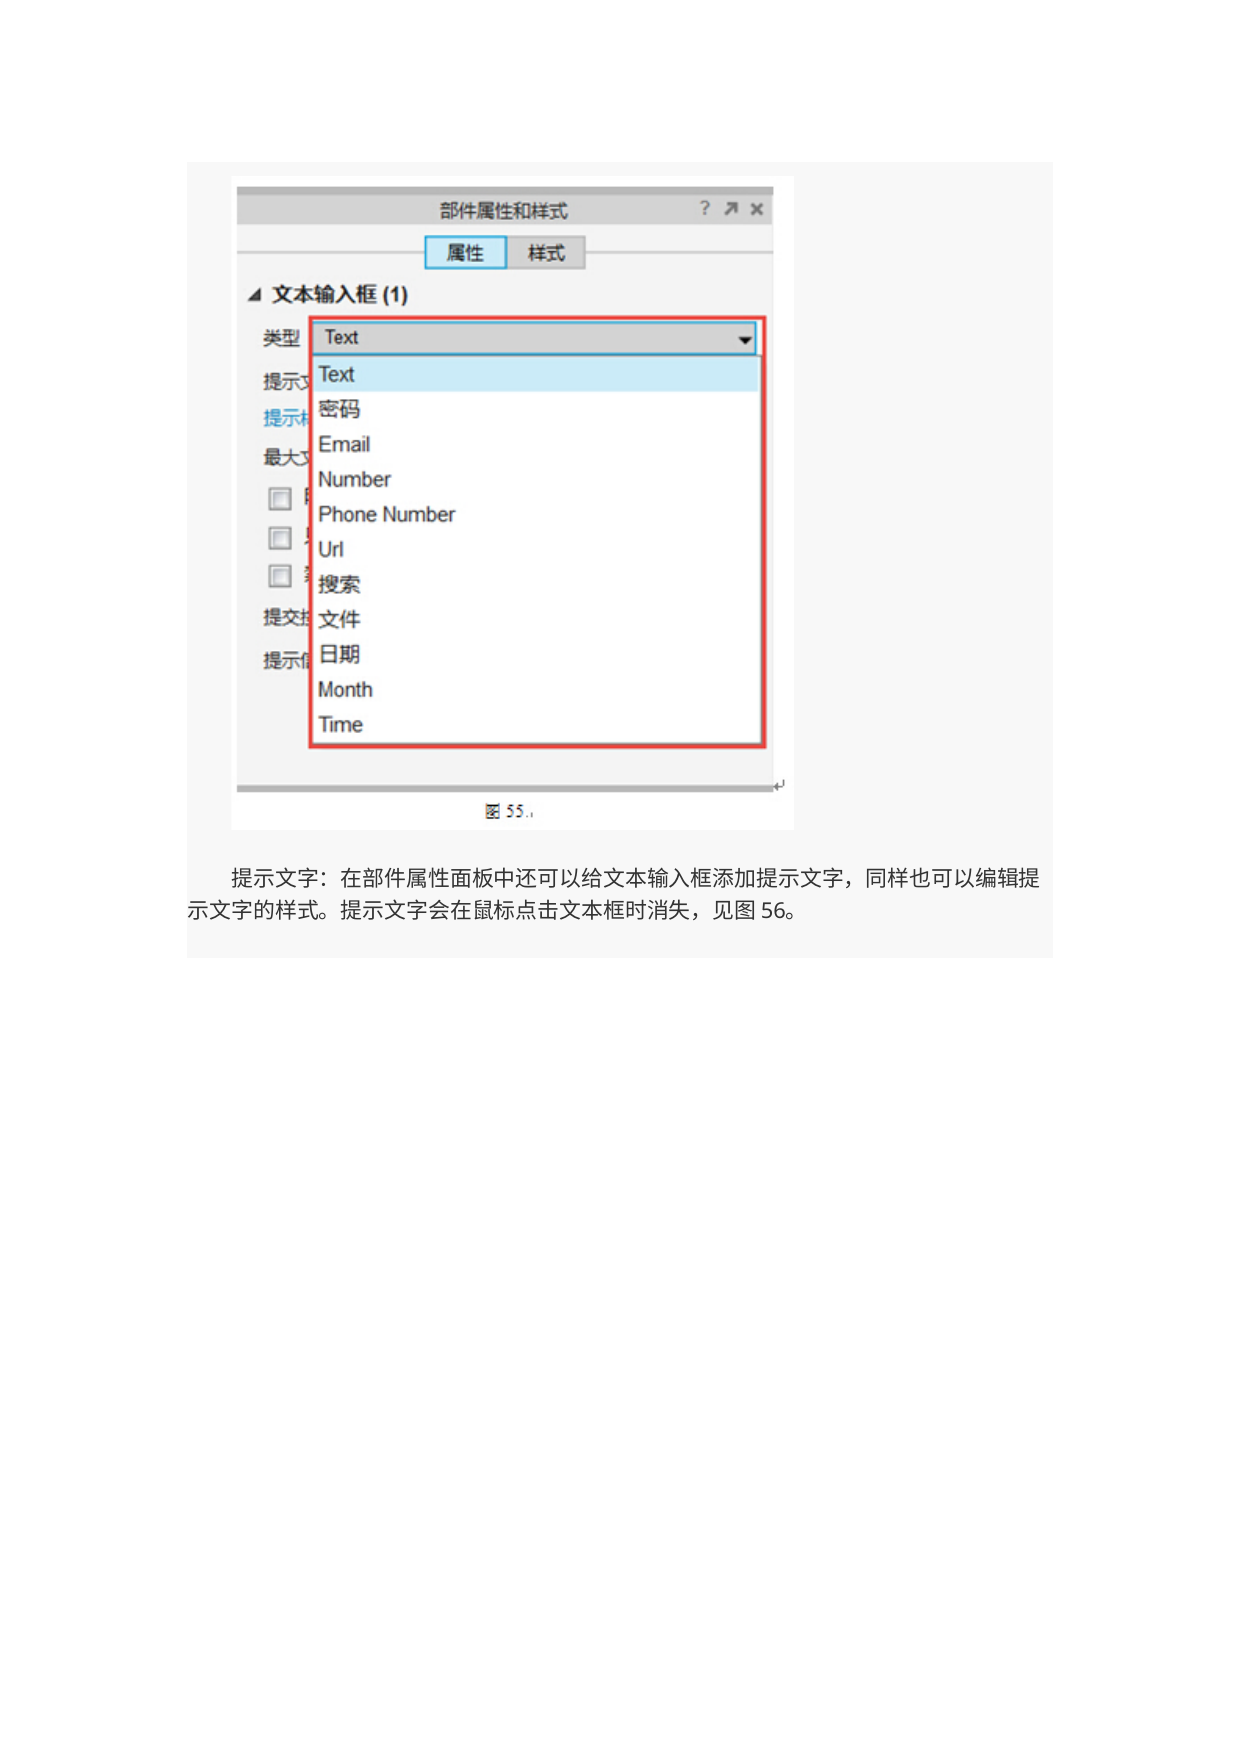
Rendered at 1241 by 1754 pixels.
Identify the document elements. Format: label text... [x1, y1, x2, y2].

picture [231, 176, 794, 830]
text 提示文字：在部件属性面板中还可以给文本输入框添加提示文字，同样也可以编辑提示文字的样式。提示文字会在鼠标点击文本框时消失，见图56。 [187, 860, 1053, 958]
